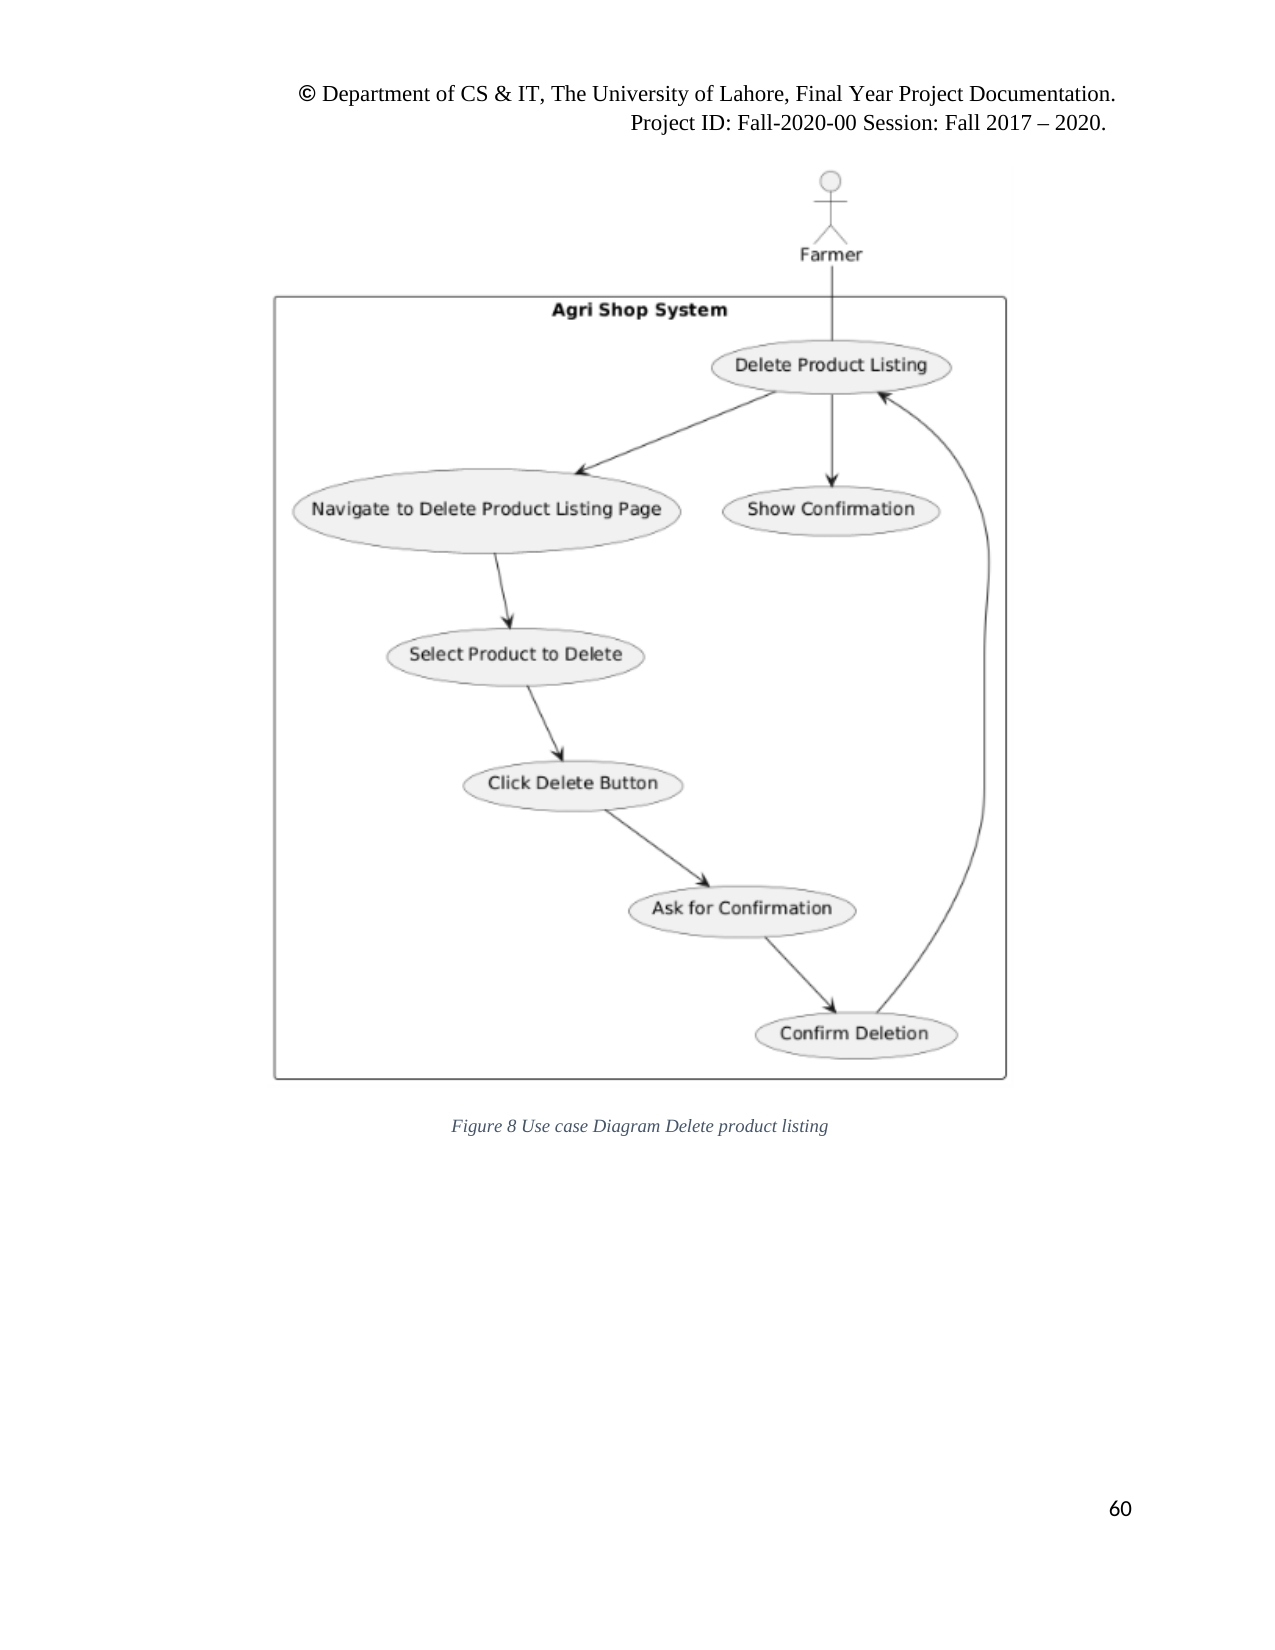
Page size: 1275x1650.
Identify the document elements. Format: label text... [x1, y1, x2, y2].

picture [267, 166, 1015, 1088]
text Figure 8 Use case Diagram Delete product listing [150, 1115, 1131, 1137]
